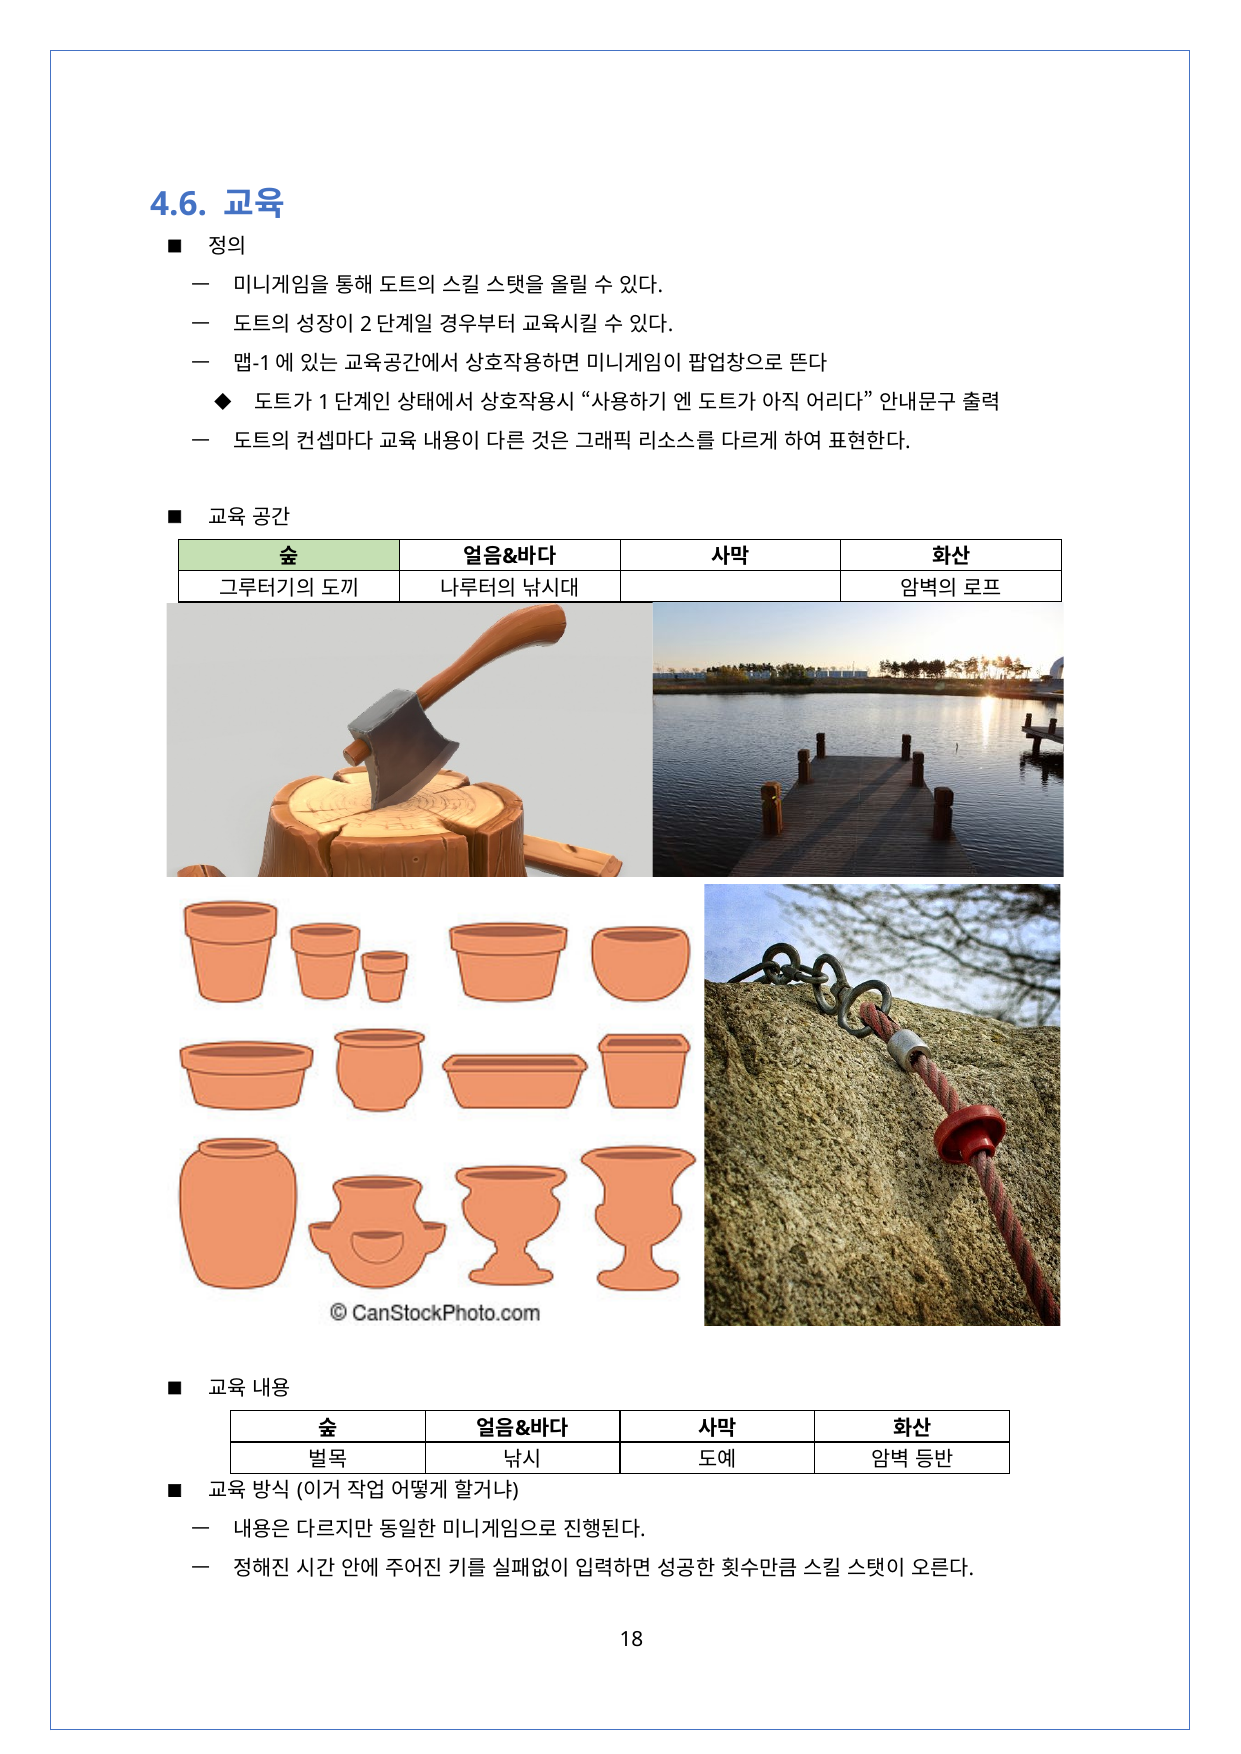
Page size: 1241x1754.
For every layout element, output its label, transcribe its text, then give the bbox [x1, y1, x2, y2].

table_cell 낚시 [426, 1443, 619, 1473]
table_header 얼음&바다 [426, 1411, 619, 1441]
table_cell [621, 571, 840, 601]
table_header 숲 [231, 1411, 425, 1441]
table_header 얼음&바다 [400, 540, 620, 570]
table_header 화산 [815, 1411, 1009, 1441]
table_header 사막 [621, 1411, 814, 1441]
table_cell 암벽의 로프 [841, 571, 1061, 601]
text 도트의 성장이 2단계일 경우부터 교육시킬 수 있다. [192, 307, 1069, 337]
table_cell 벌목 [231, 1443, 425, 1473]
text 교육 공간 [167, 500, 1069, 530]
table_header 화산 [841, 540, 1061, 570]
text 정해진 시간 안에 주어진 키를 실패없이 입력하면 성공한 횟수만큼 스킬 스탯이 오른다. [192, 1552, 1069, 1582]
text 미니게임을 통해 도트의 스킬 스탯을 올릴 수 있다. [192, 268, 1069, 298]
text 내용은 다르지만 동일한 미니게임으로 진행된다. [192, 1513, 1069, 1543]
text 맵-1에 있는 교육공간에서 상호작용하면 미니게임이 팝업창으로 뜬다 [192, 346, 1069, 376]
table_cell 그루터기의 도끼 [179, 571, 399, 601]
text 교육 내용 [167, 1371, 1069, 1401]
table_cell 도예 [621, 1443, 814, 1473]
text 정의 [167, 229, 1069, 259]
table_header 숲 [179, 540, 399, 570]
table_cell 나루터의 낚시대 [400, 571, 620, 601]
picture [166, 602, 1064, 877]
text 도트의 컨셉마다 교육 내용이 다른 것은 그래픽 리소스를 다르게 하여 표현한다. [192, 424, 1069, 454]
picture [166, 884, 1061, 1326]
text 교육 [150, 177, 1071, 226]
text 도트가 1단계인 상태에서 상호작용시 “사용하기 엔 도트가 아직 어리다” 안내문구 출력 [212, 385, 1069, 415]
table_header 사막 [621, 540, 840, 570]
table_cell 암벽 등반 [815, 1443, 1009, 1473]
text 교육 방식 (이거 작업 어떻게 할거냐) [167, 1474, 1069, 1504]
